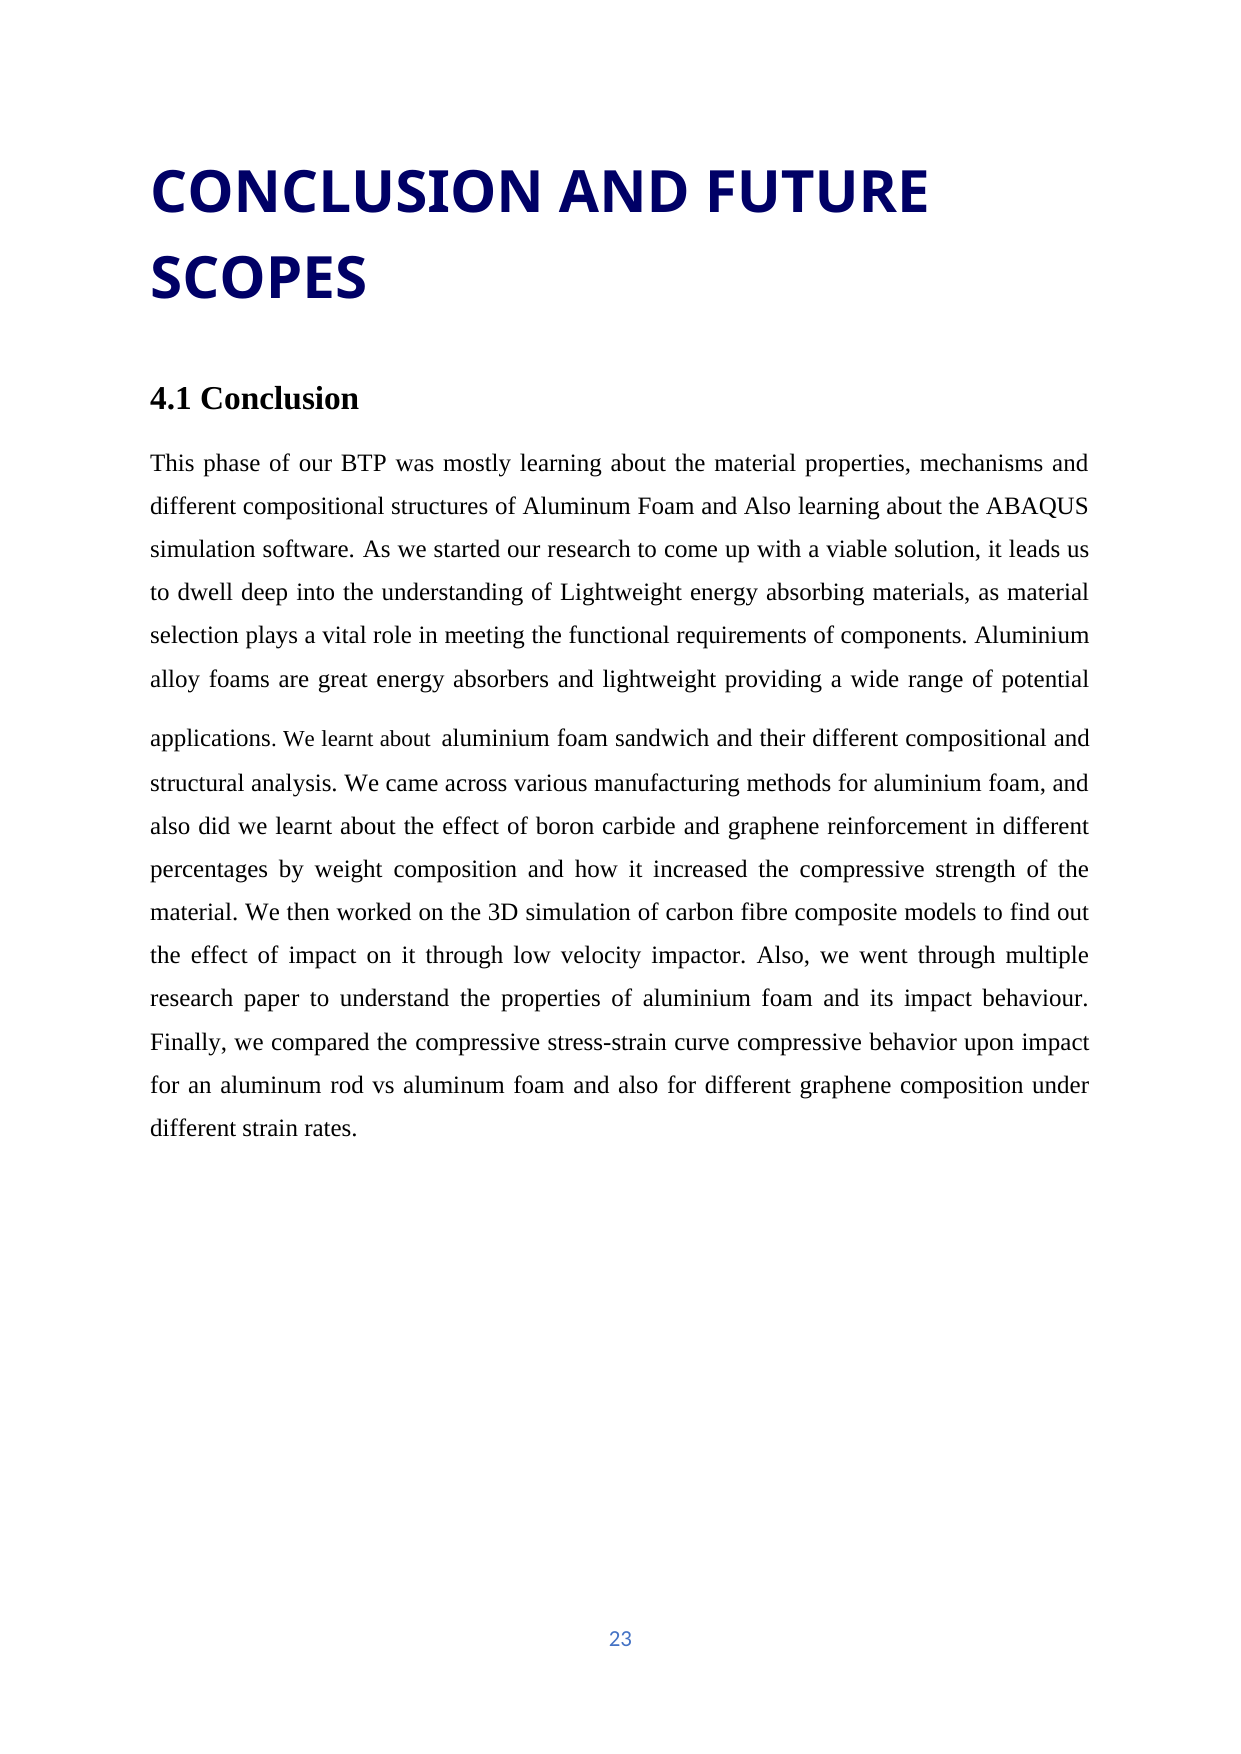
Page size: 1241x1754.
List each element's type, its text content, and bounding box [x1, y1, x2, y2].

text This phase of our BTP was mostly learning about the material properties, mechanisms and different compositional structures of Aluminum Foam and Also learning about the ABAQUS simulation software. As we started our research to come up with a viable solution, it leads us to dwell deep into the understanding of Lightweight energy absorbing materials, as material selection plays a vital role in meeting the functional requirements of components. Aluminium alloy foams are great energy absorbers and lightweight providing a wide range of potential applications. We learnt about aluminium foam sandwich and their different compositional and structural analysis. We came across various manufacturing methods for aluminium foam, and also did we learnt about the effect of boron carbide and graphene reinforcement in different percentages by weight composition and how it increased the compressive strength of the material. We then worked on the 3D simulation of carbon fibre composite models to find out the effect of impact on it through low velocity impactor. Also, we went through multiple research paper to understand the properties of aluminium foam and its impact behaviour. Finally, we compared the compressive stress-strain curve compressive behavior upon impact for an aluminum rod vs aluminum foam and also for different graphene composition under different strain rates. [150, 448, 1090, 1142]
text CONCLUSION AND FUTURE SCOPES [150, 150, 1090, 315]
text 4.1 Conclusion [150, 378, 1090, 416]
